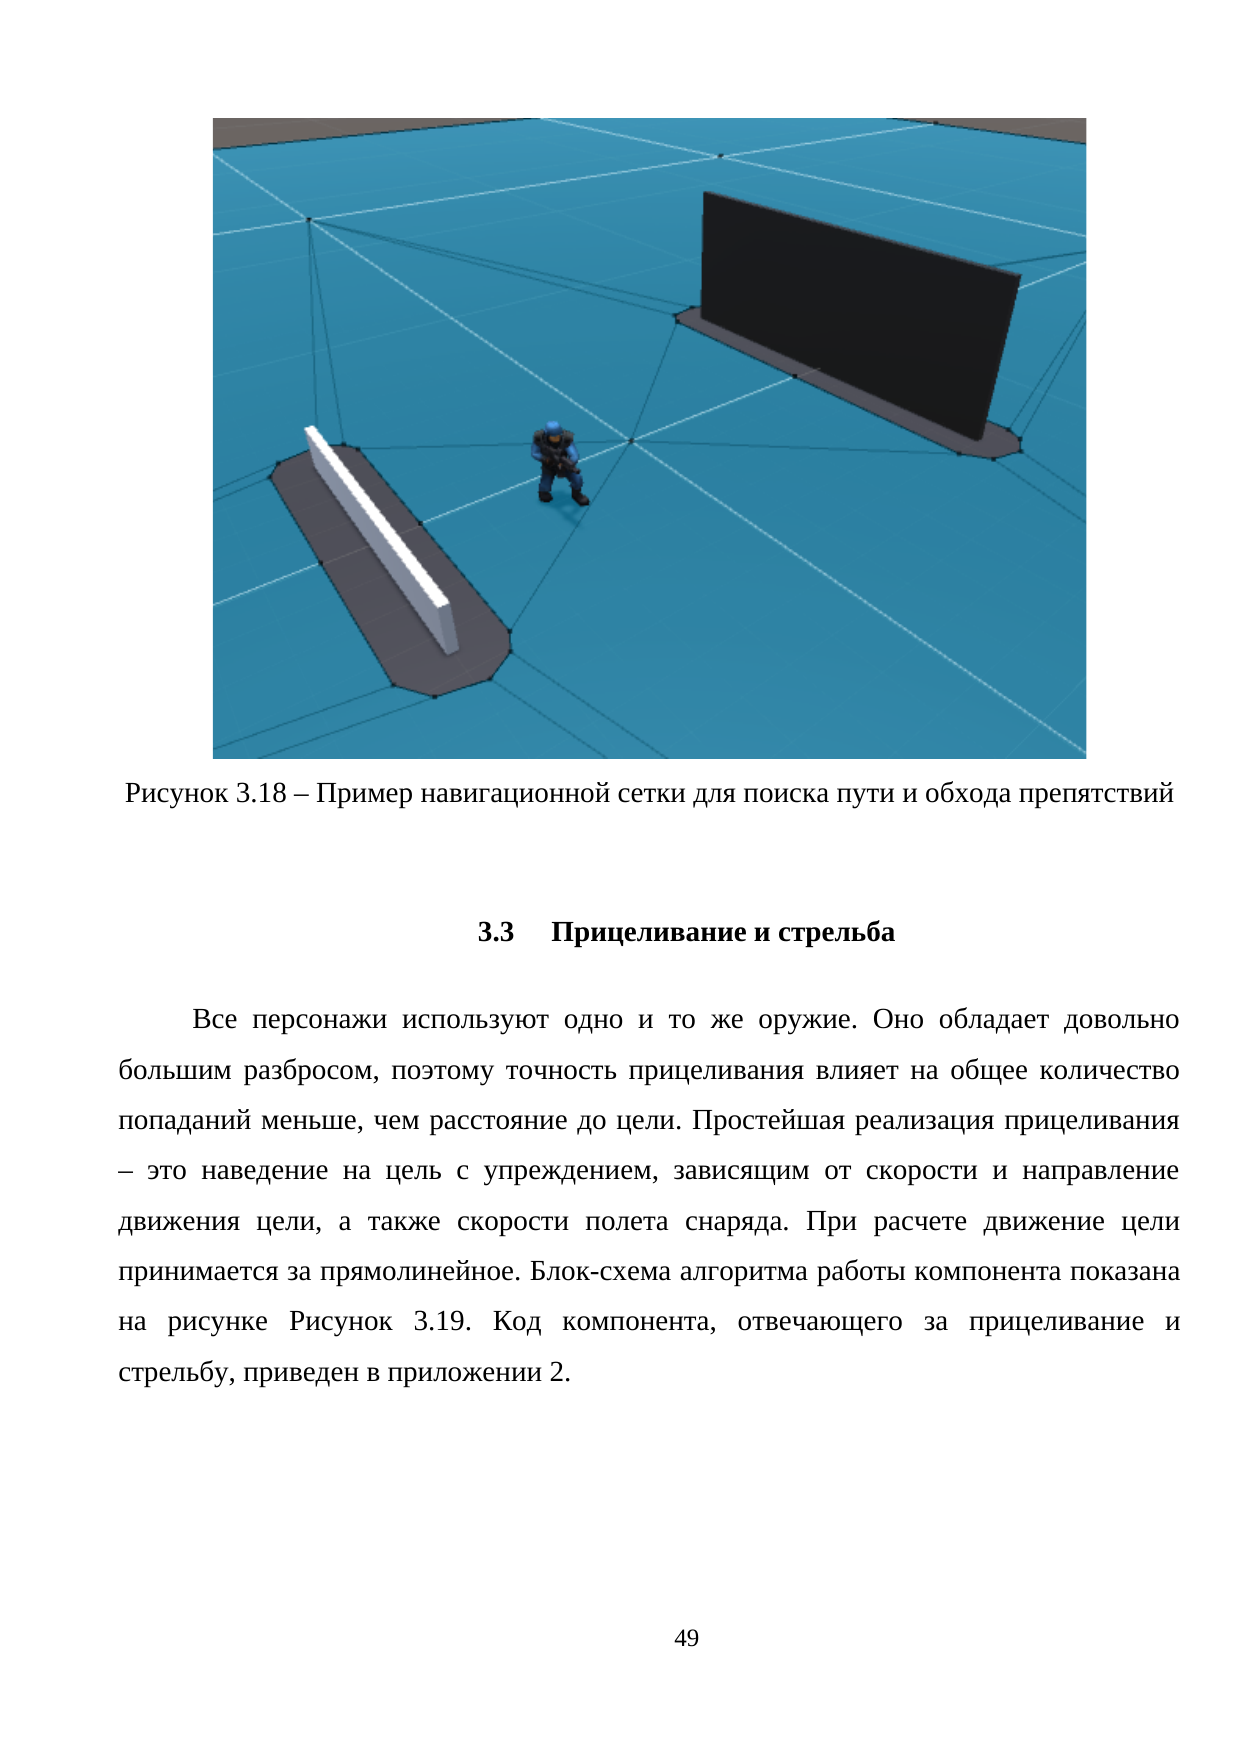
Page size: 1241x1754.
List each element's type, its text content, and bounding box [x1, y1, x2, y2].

picture [212, 118, 1087, 759]
subtitle Прицеливание и стрельба [118, 914, 1181, 947]
